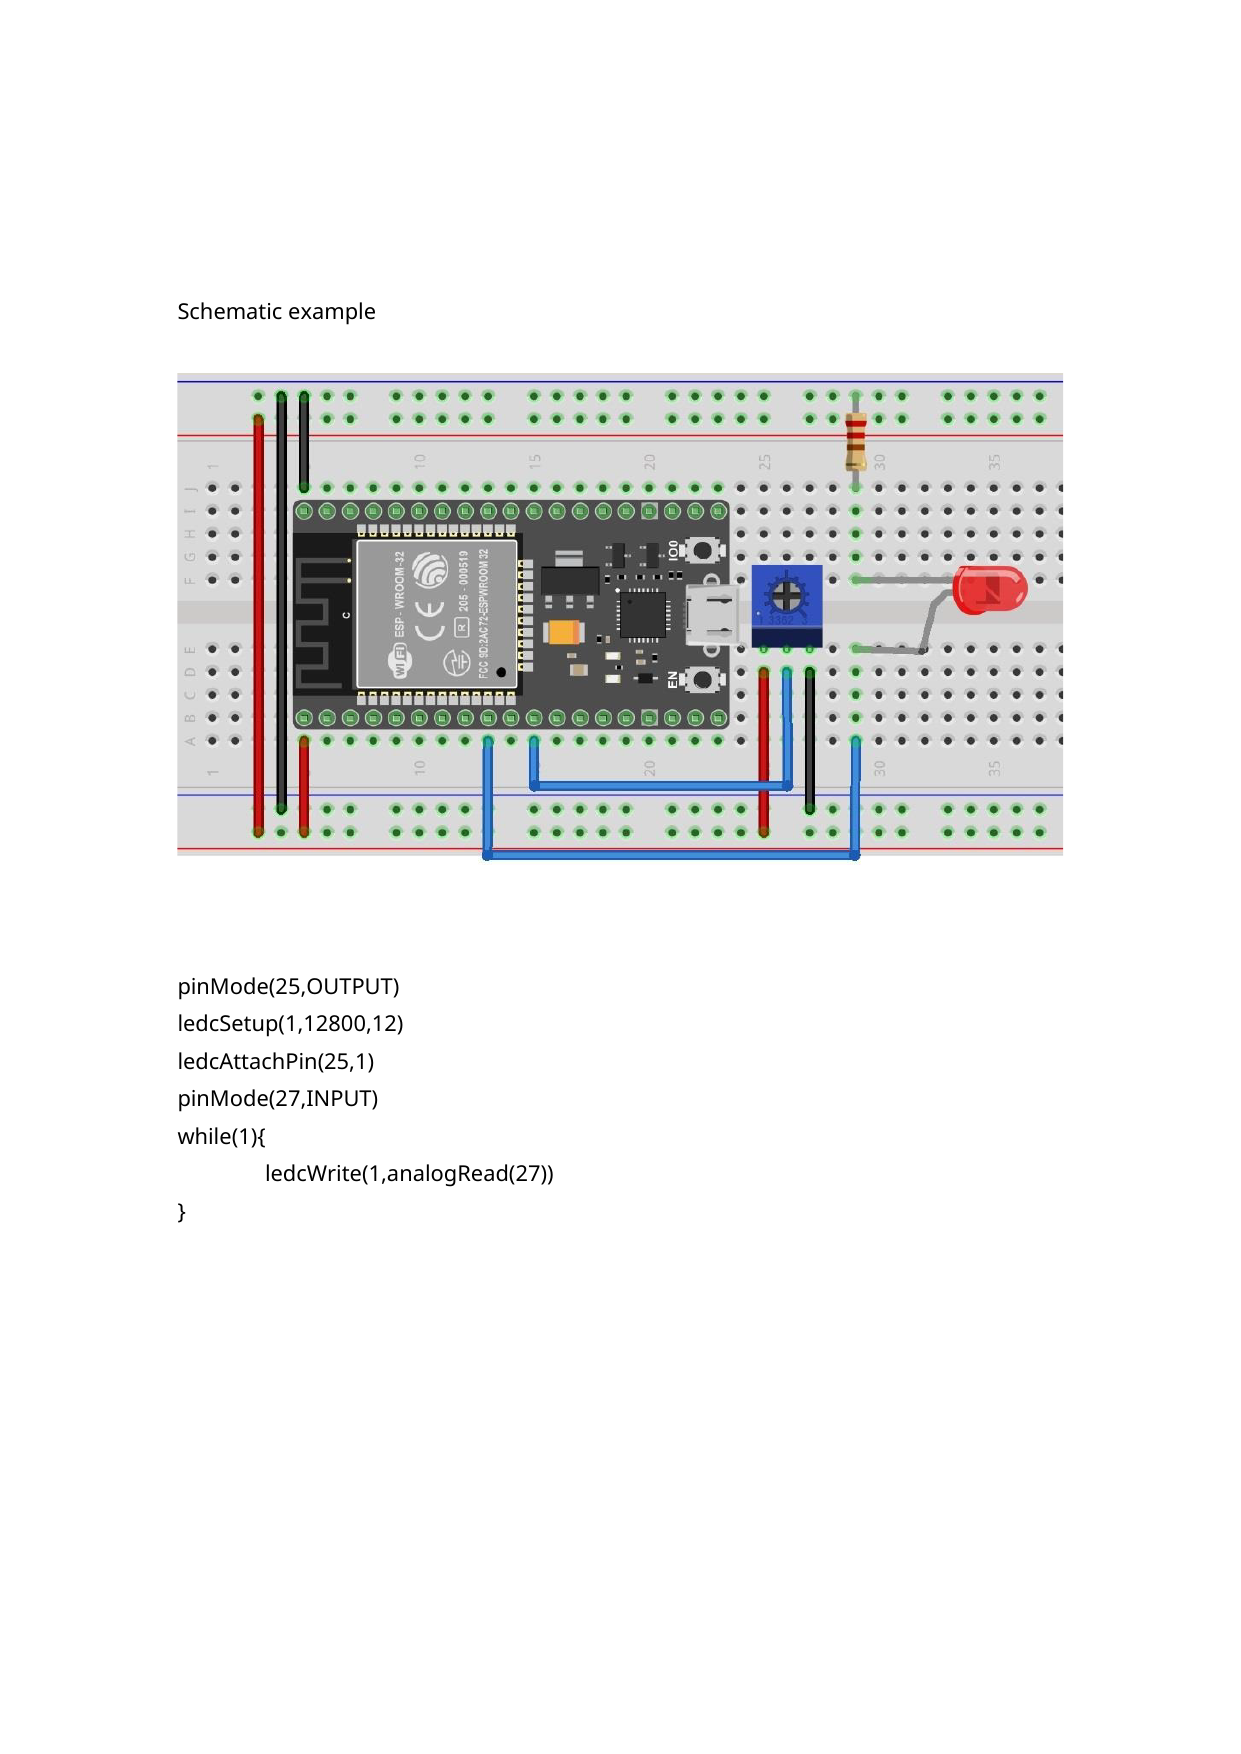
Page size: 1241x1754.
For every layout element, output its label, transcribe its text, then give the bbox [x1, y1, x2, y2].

text pinMode(27,INPUT) [177, 1079, 1063, 1117]
text ledcWrite(1,analogRead(27)) [177, 1154, 1063, 1192]
text Schematic example [177, 292, 1063, 329]
text pinMode(25,OUTPUT) [177, 967, 1063, 1004]
text ledcAttachPin(25,1) [177, 1042, 1063, 1079]
text ledcSetup(1,12800,12) [177, 1004, 1063, 1042]
text while(1){ [177, 1117, 1063, 1154]
text } [177, 1192, 1063, 1229]
